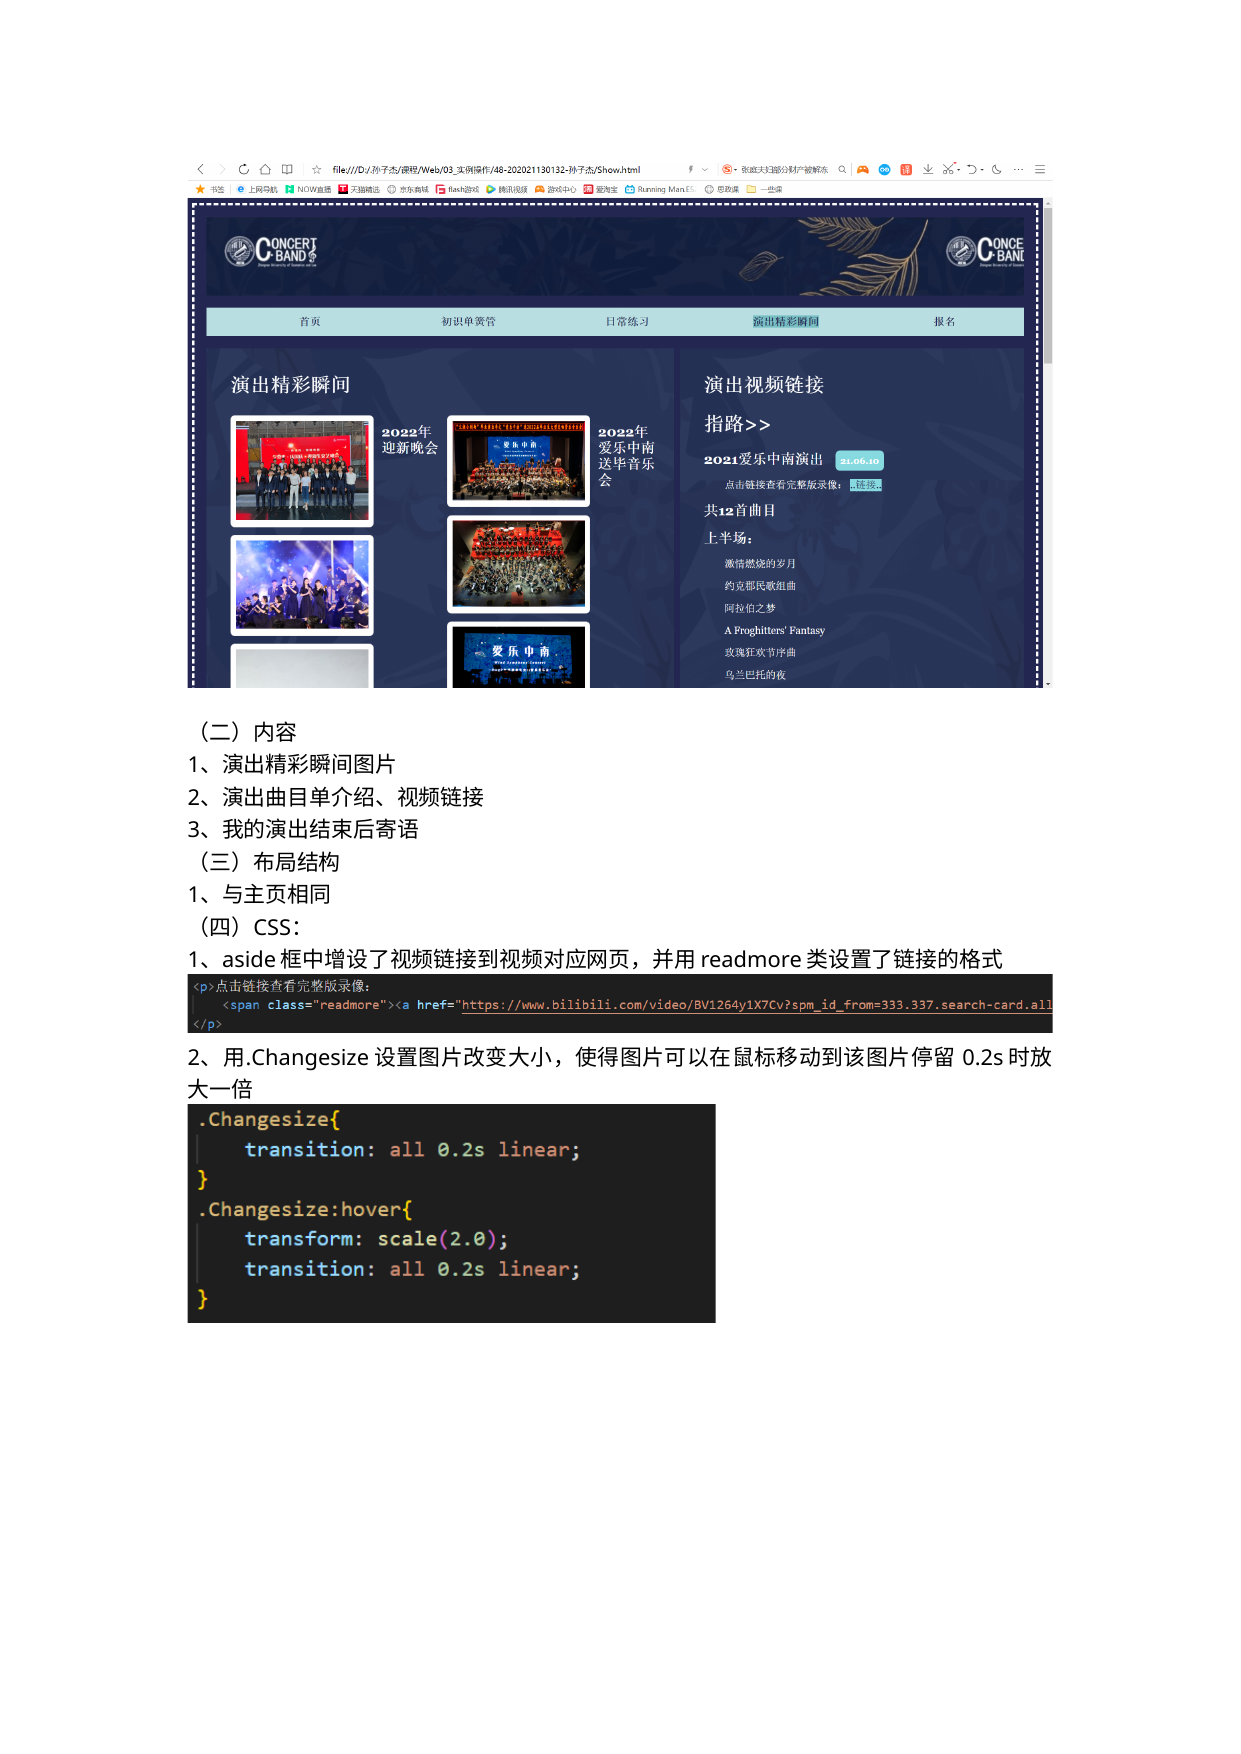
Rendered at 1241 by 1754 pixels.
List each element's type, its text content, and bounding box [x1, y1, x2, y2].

text （三）布局结构 [187, 844, 1053, 877]
picture [187, 1104, 716, 1323]
text （四）CSS： [187, 909, 1053, 942]
text 2、演出曲目单介绍、视频链接 [187, 779, 1053, 812]
text 1、演出精彩瞬间图片 [187, 747, 1053, 779]
picture [187, 974, 1053, 1033]
text 1、aside框中增设了视频链接到视频对应网页，并用readmore类设置了链接的格式 [187, 942, 1053, 974]
text 3、我的演出结束后寄语 [187, 812, 1053, 844]
text 2、用.Changesize设置图片改变大小，使得图片可以在鼠标移动到该图片停留0.2s时放大一倍 [187, 1039, 1053, 1104]
text 1、与主页相同 [187, 877, 1053, 909]
text （二）内容 [187, 714, 1053, 747]
picture [187, 162, 1053, 688]
